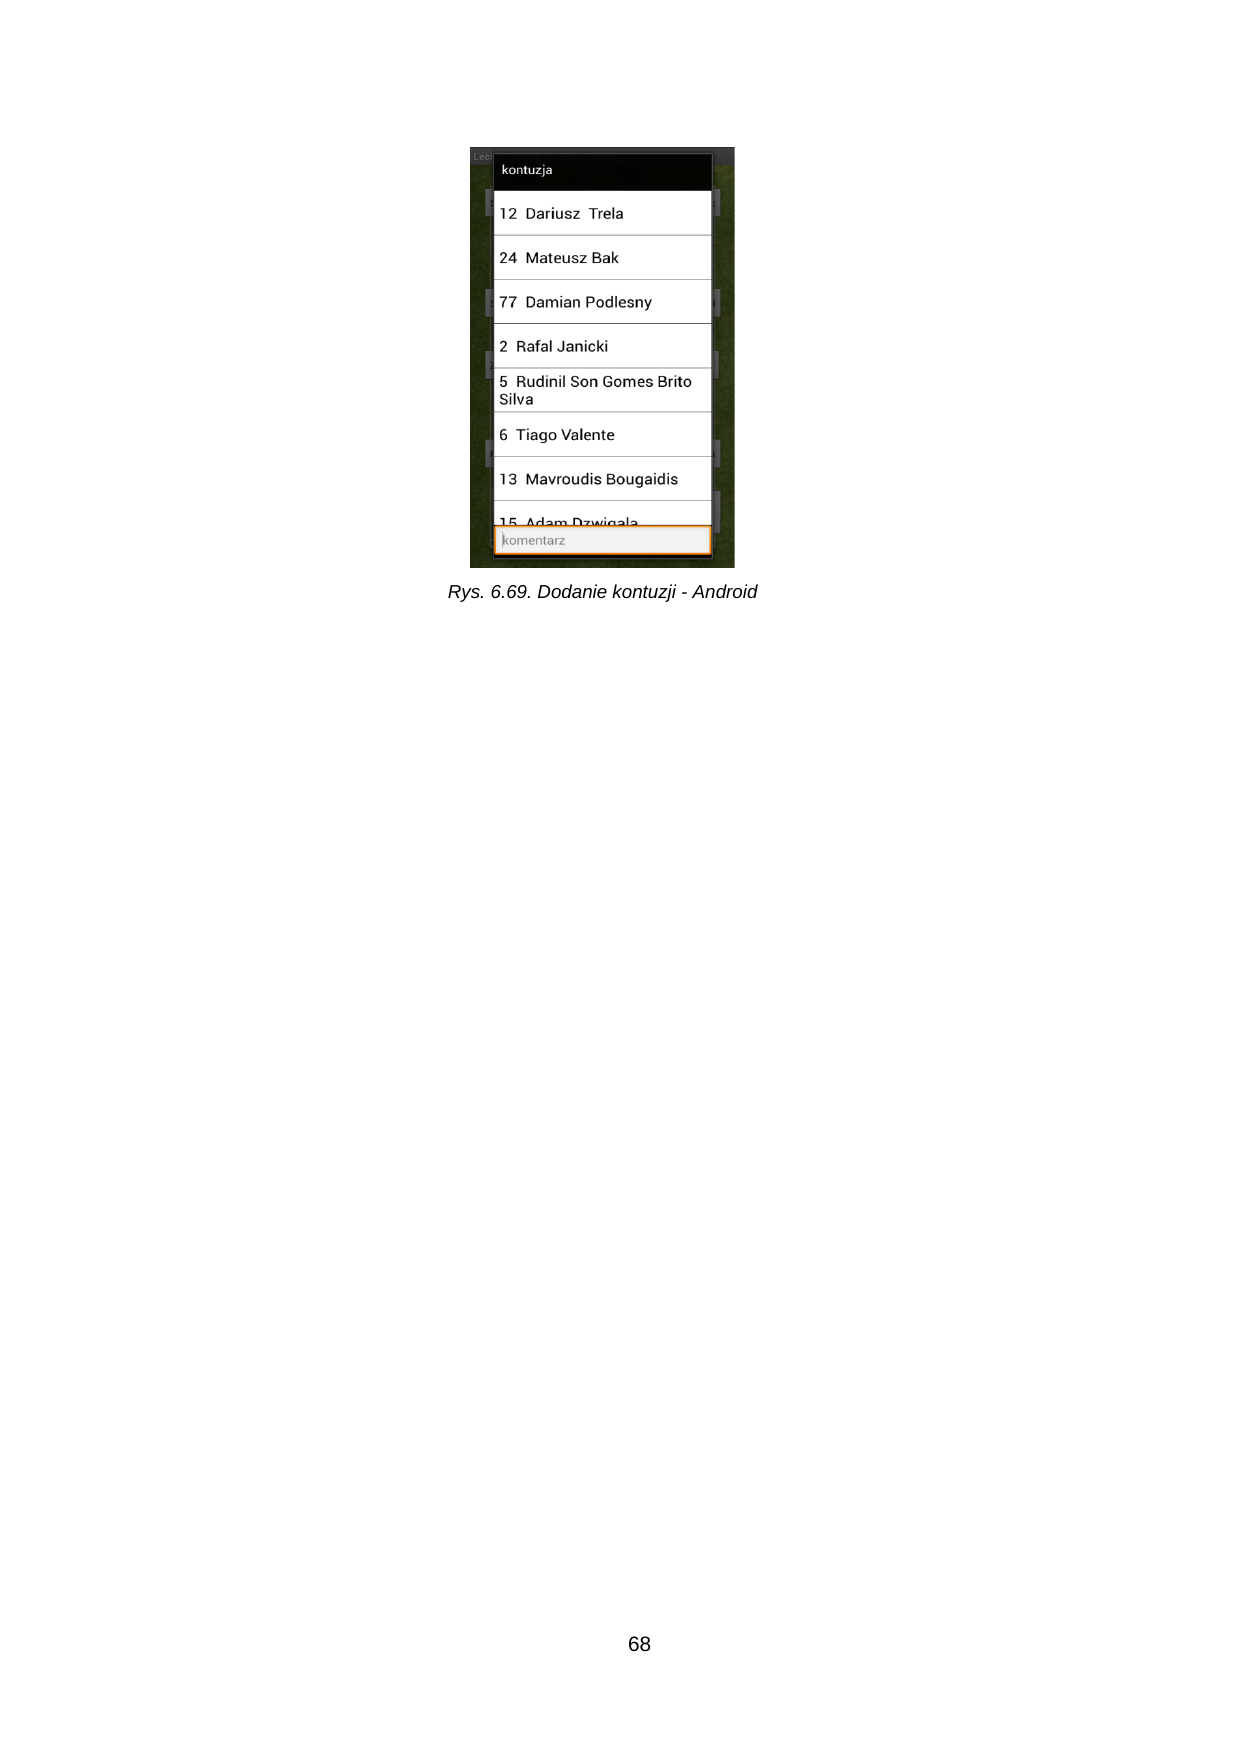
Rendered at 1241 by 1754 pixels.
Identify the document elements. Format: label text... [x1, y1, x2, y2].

picture [470, 147, 735, 568]
